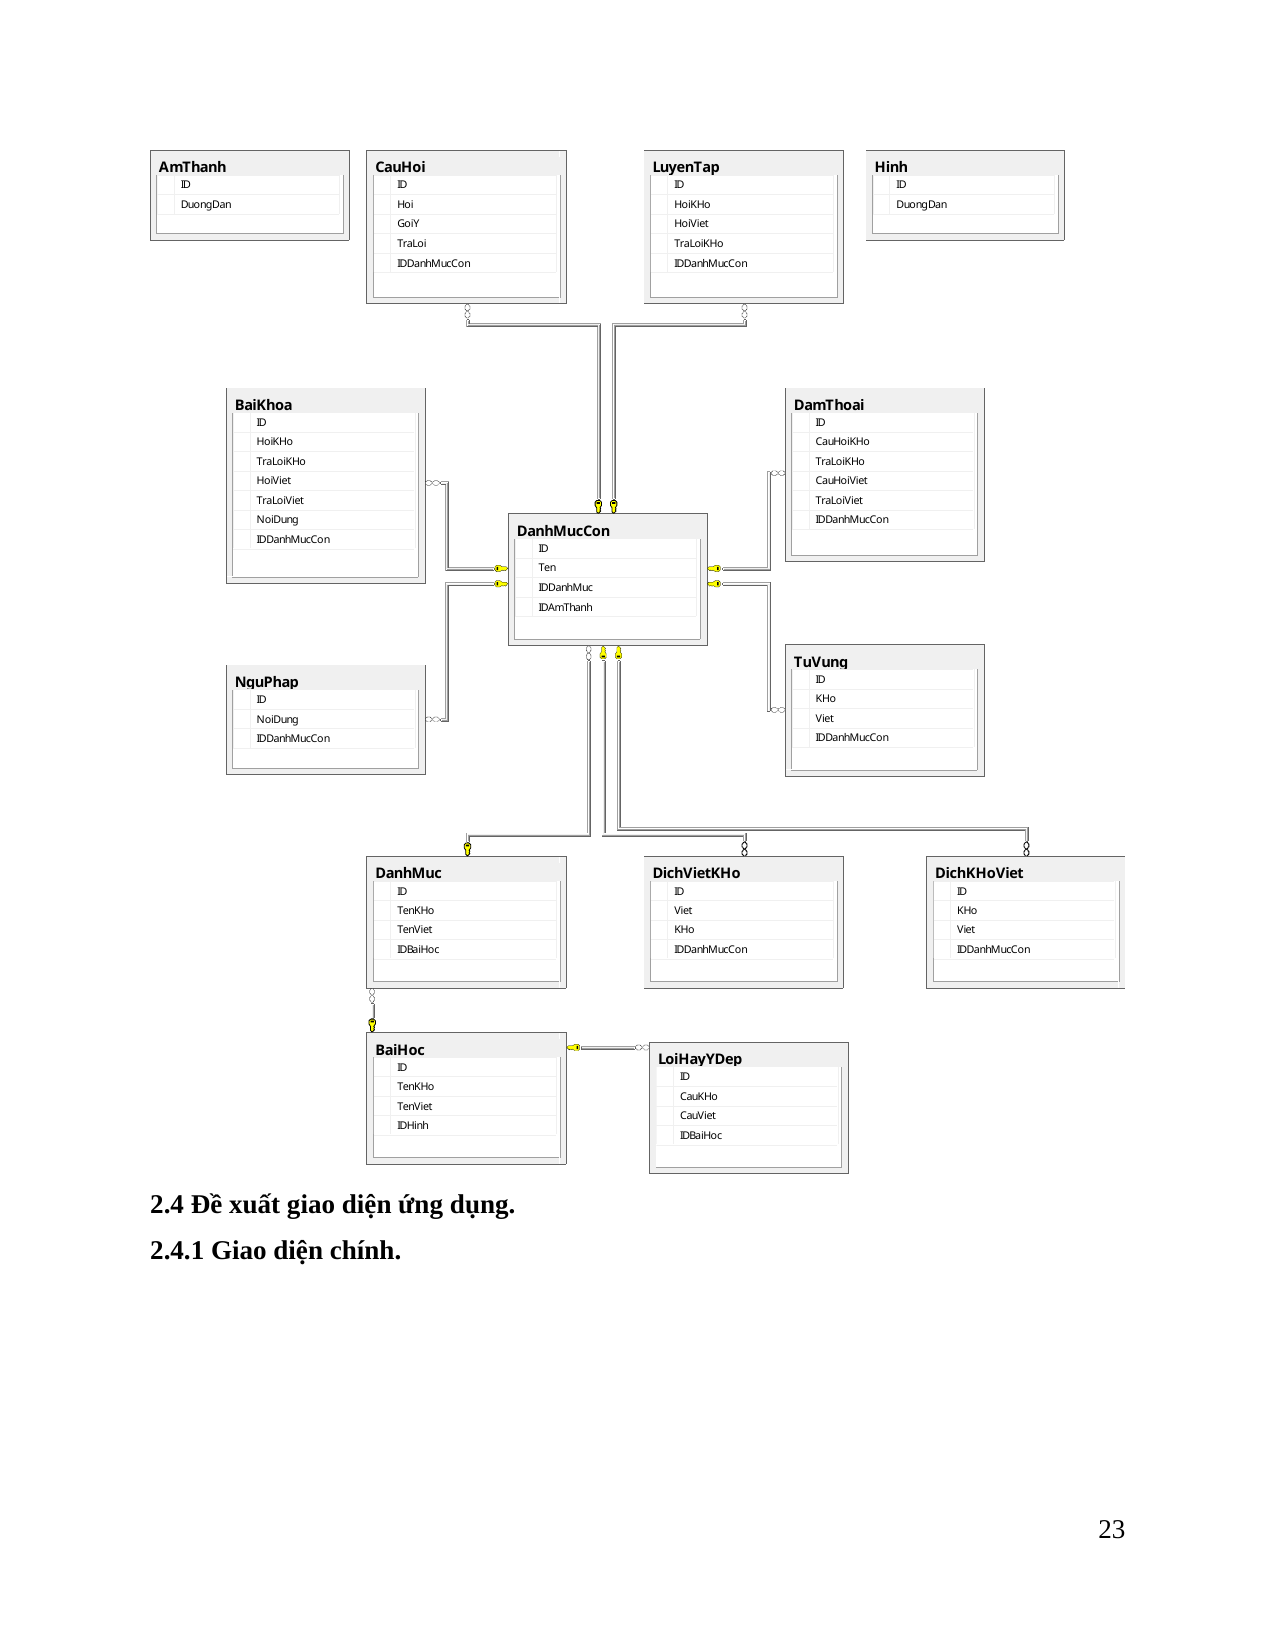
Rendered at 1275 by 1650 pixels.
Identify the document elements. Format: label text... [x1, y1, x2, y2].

text 2.4 Đề xuất giao diện ứng dụng. [150, 1188, 1125, 1219]
text 2.4.1 Giao diện chính. [150, 1234, 1125, 1266]
